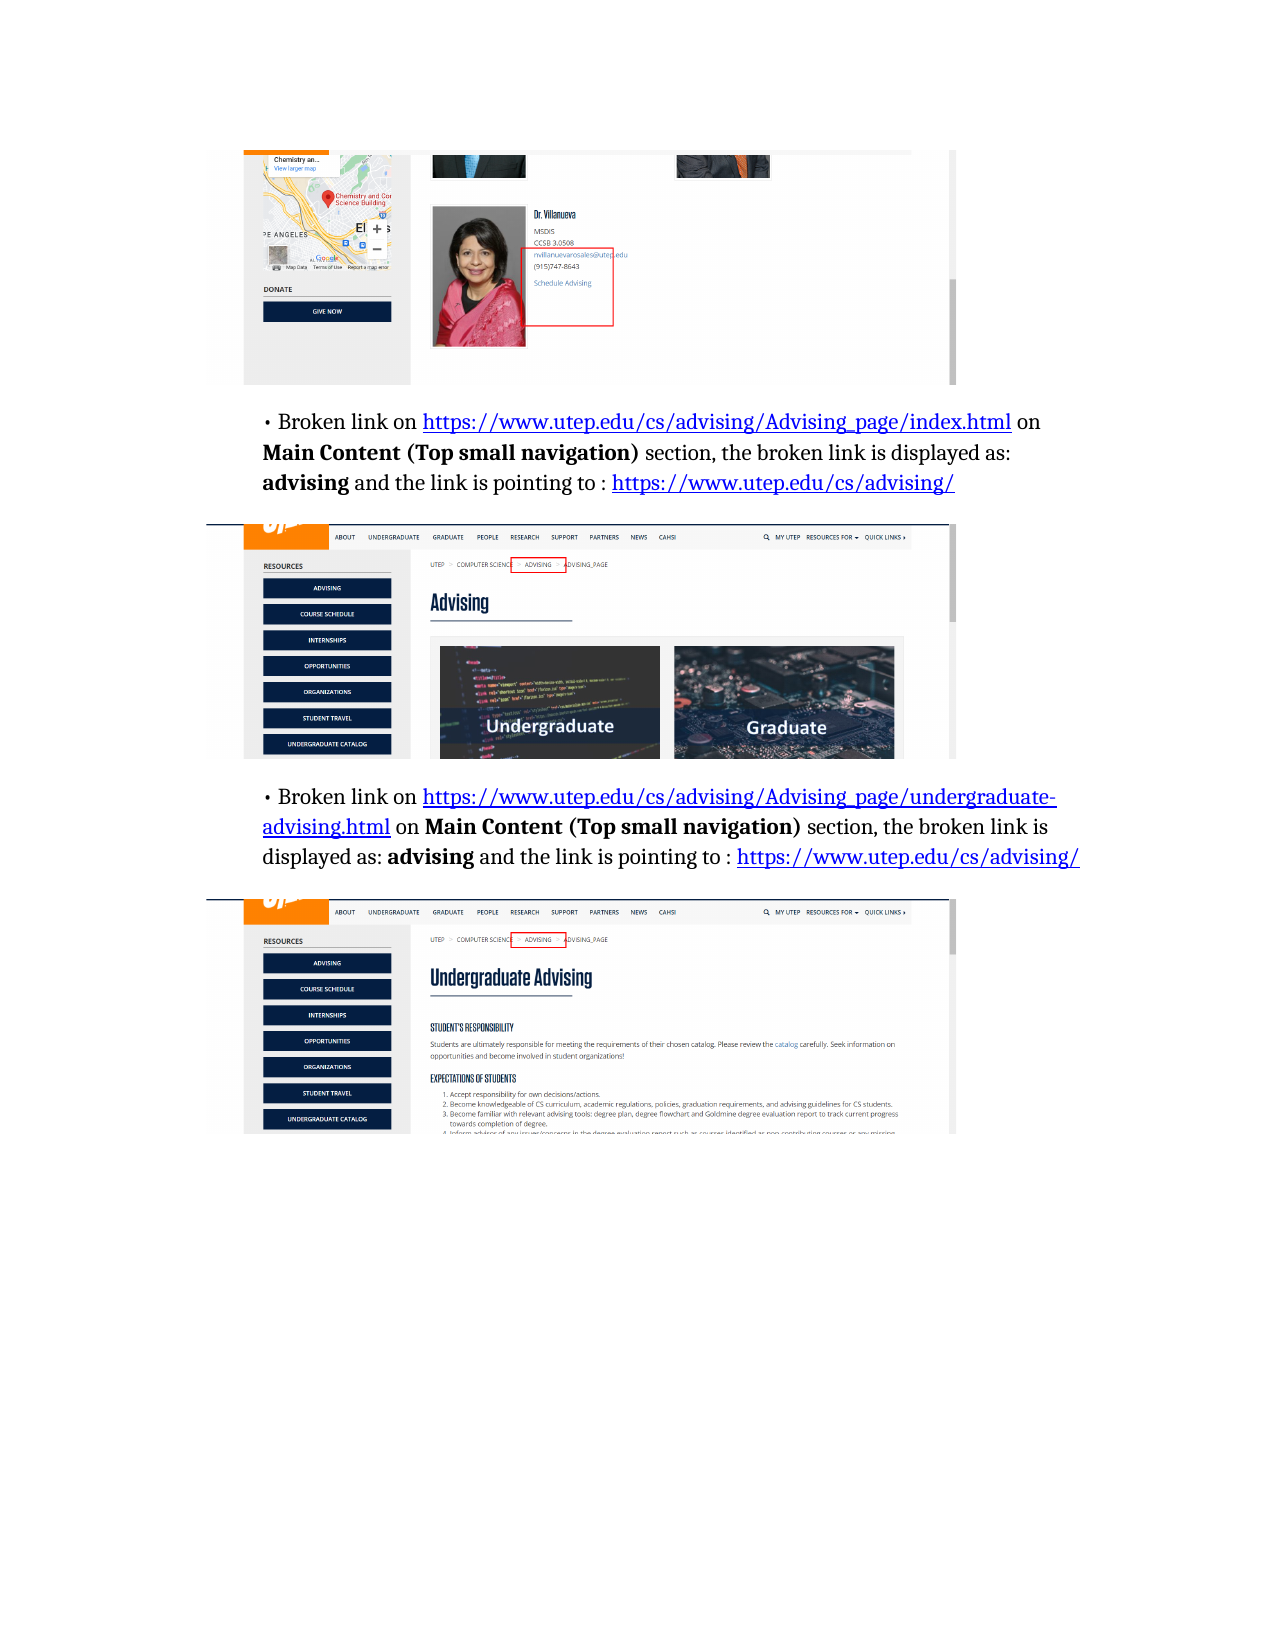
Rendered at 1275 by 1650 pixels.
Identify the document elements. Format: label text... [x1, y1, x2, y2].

text • Broken link on https://www.utep.edu/cs/advising/Advising_page/undergraduate-advising.html on Main Content (Top small navigation) section, the broken link is displayed as: advising and the link is pointing to : https://www.utep.edu/cs/advising/ [262, 784, 1087, 871]
picture [206, 150, 957, 385]
picture [206, 524, 957, 759]
text • Broken link on https://www.utep.edu/cs/advising/Advising_page/index.html on Main Content (Top small navigation) section, the broken link is displayed as: advising and the link is pointing to : https://www.utep.edu/cs/advising/ [262, 409, 1087, 496]
picture [206, 899, 957, 1134]
